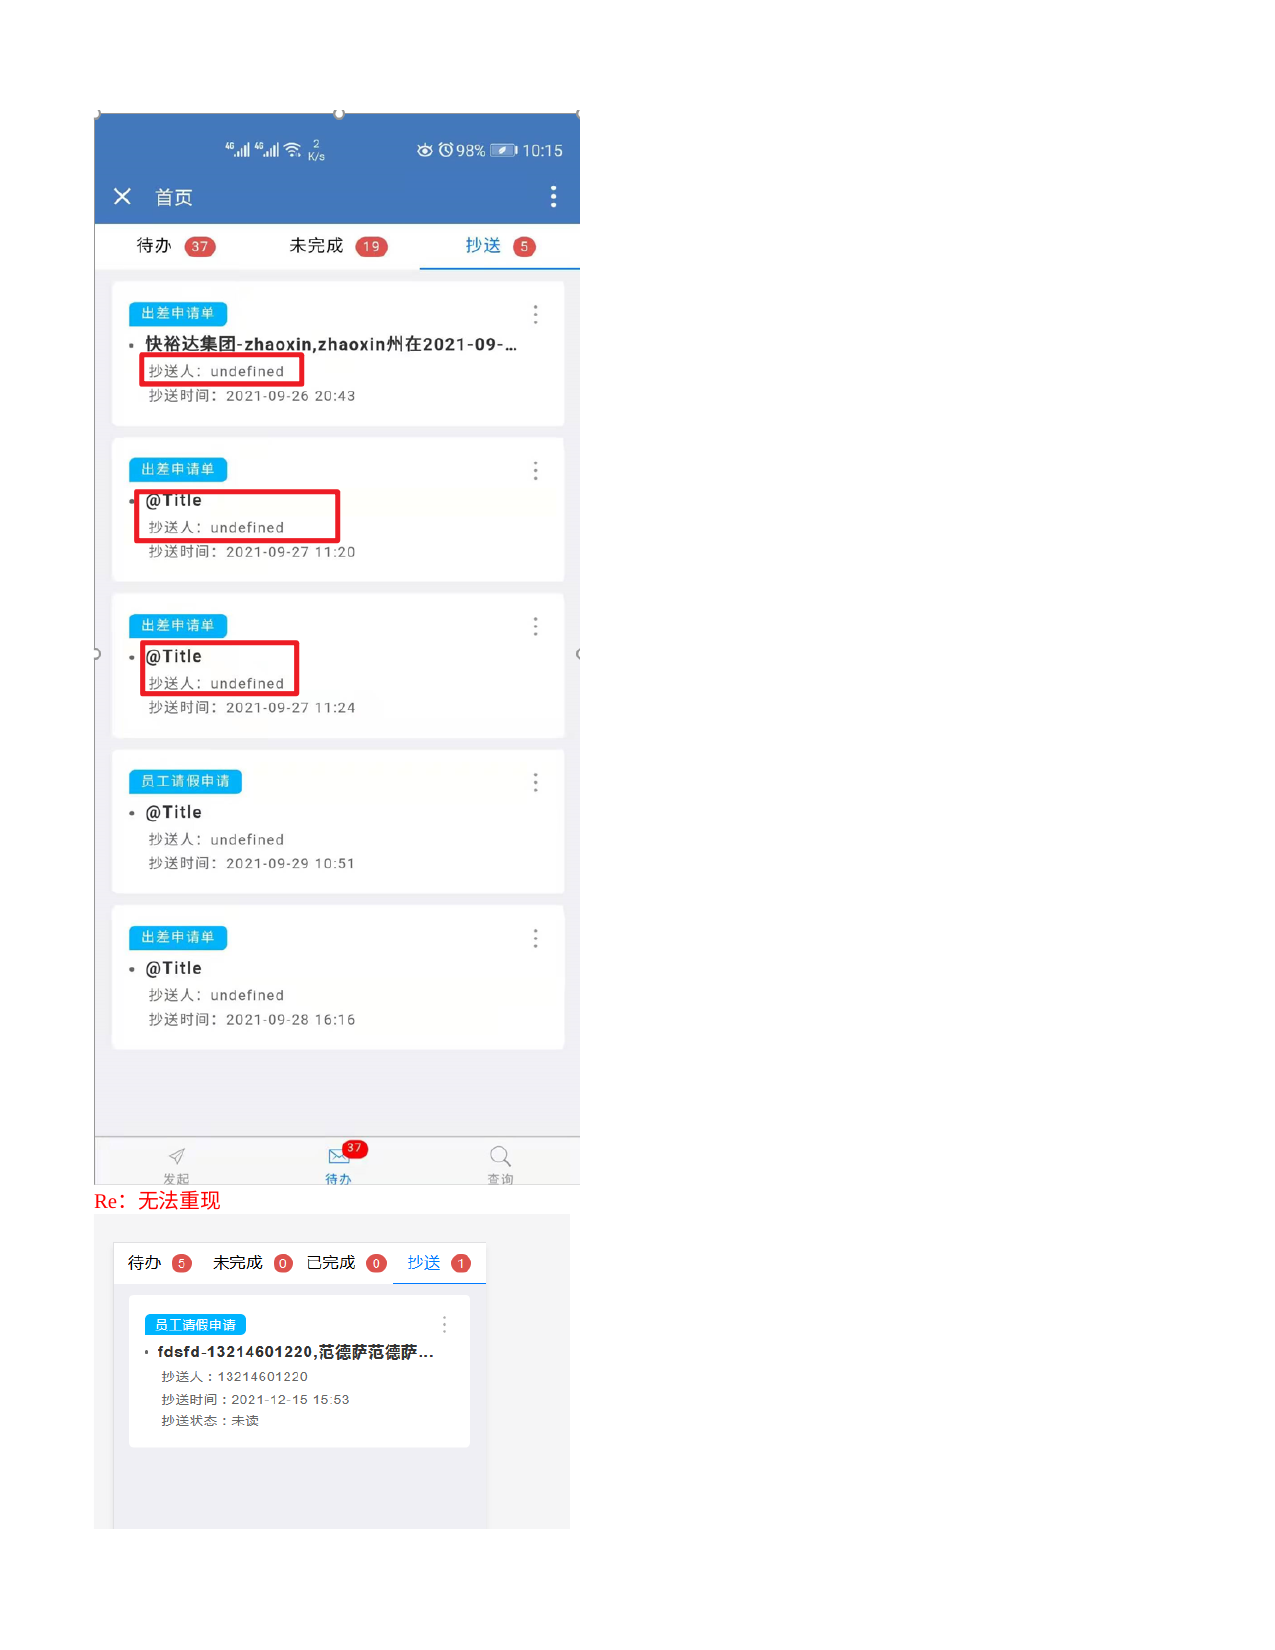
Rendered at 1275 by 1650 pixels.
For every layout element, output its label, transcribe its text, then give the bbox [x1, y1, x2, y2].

text Re：无法重现 [94, 1184, 1163, 1215]
picture [93, 110, 580, 1185]
picture [93, 1214, 570, 1529]
